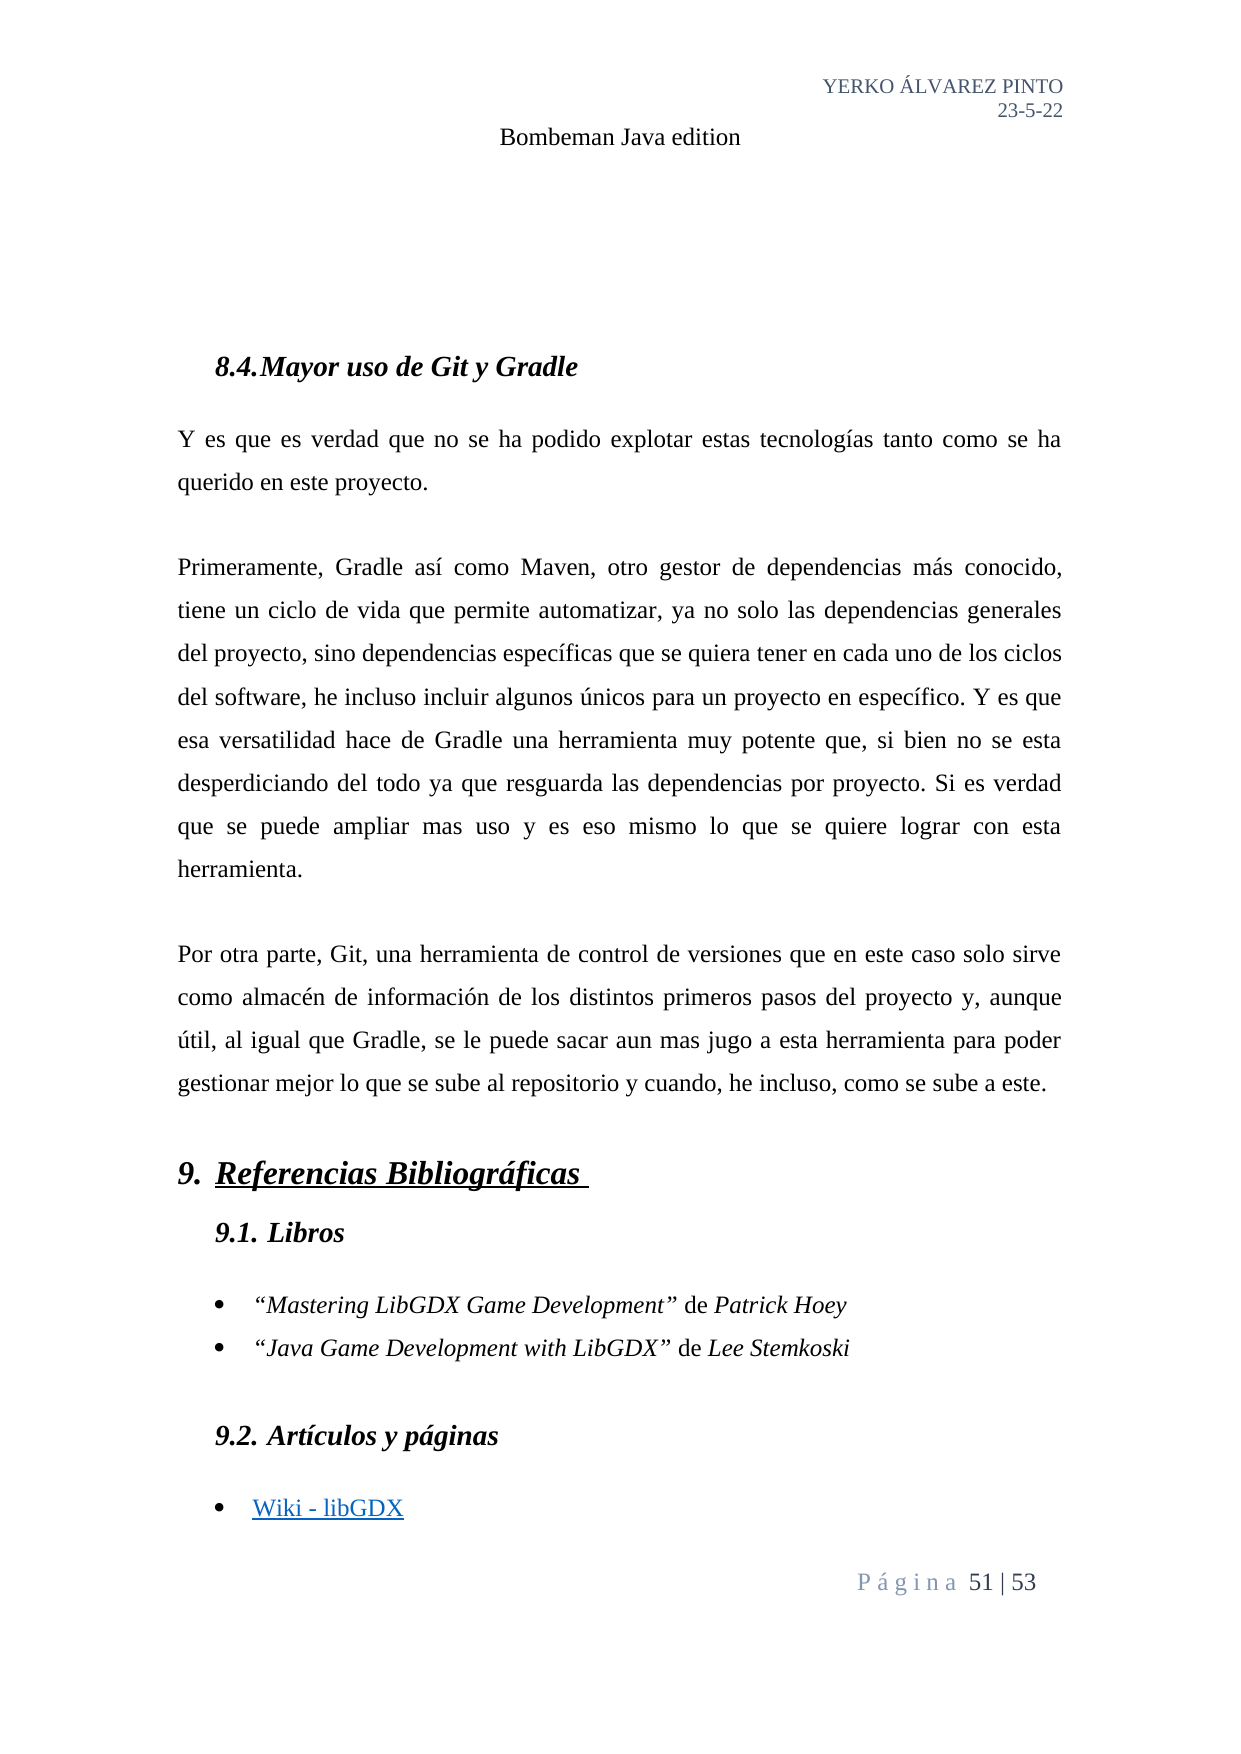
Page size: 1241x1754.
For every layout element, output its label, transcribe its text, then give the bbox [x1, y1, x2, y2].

list “Java Game Development with LibGDX” de Lee Stemkoski [215, 1333, 1063, 1362]
subtitle Artículos y páginas [215, 1418, 1063, 1451]
text Primeramente, Gradle así como Maven, otro gestor de dependencias más conocido, tiene un ciclo de vida que permite automatizar, ya no solo las dependencias generales del proyecto, sino dependencias específicas que se quiera tener en cada uno de los ciclos del software, he incluso incluir algunos únicos para un proyecto en específico. Y es que esa versatilidad hace de Gradle una herramienta muy potente que, si bien no se esta desperdiciando del todo ya que resguarda las dependencias por proyecto. Si es verdad que se puede ampliar mas uso y es eso mismo lo que se quiere lograr con esta herramienta. [177, 552, 1063, 883]
list “Mastering LibGDX Game Development” de Patrick Hoey [215, 1290, 1063, 1319]
subtitle Mayor uso de Git y Gradle [215, 349, 1063, 382]
subtitle Referencias Bibliográficas [177, 1153, 1063, 1191]
list Wiki - libGDX [215, 1493, 1063, 1522]
subtitle Libros [215, 1215, 1063, 1248]
text Por otra parte, Git, una herramienta de control de versiones que en este caso solo sirve como almacén de información de los distintos primeros pasos del proyecto y, aunque útil, al igual que Gradle, se le puede sacar aun mas jugo a esta herramienta para poder gestionar mejor lo que se sube al repositorio y cuando, he incluso, como se sube a este. [177, 939, 1063, 1097]
text Y es que es verdad que no se ha podido explotar estas tecnologías tanto como se ha querido en este proyecto. [177, 424, 1063, 496]
